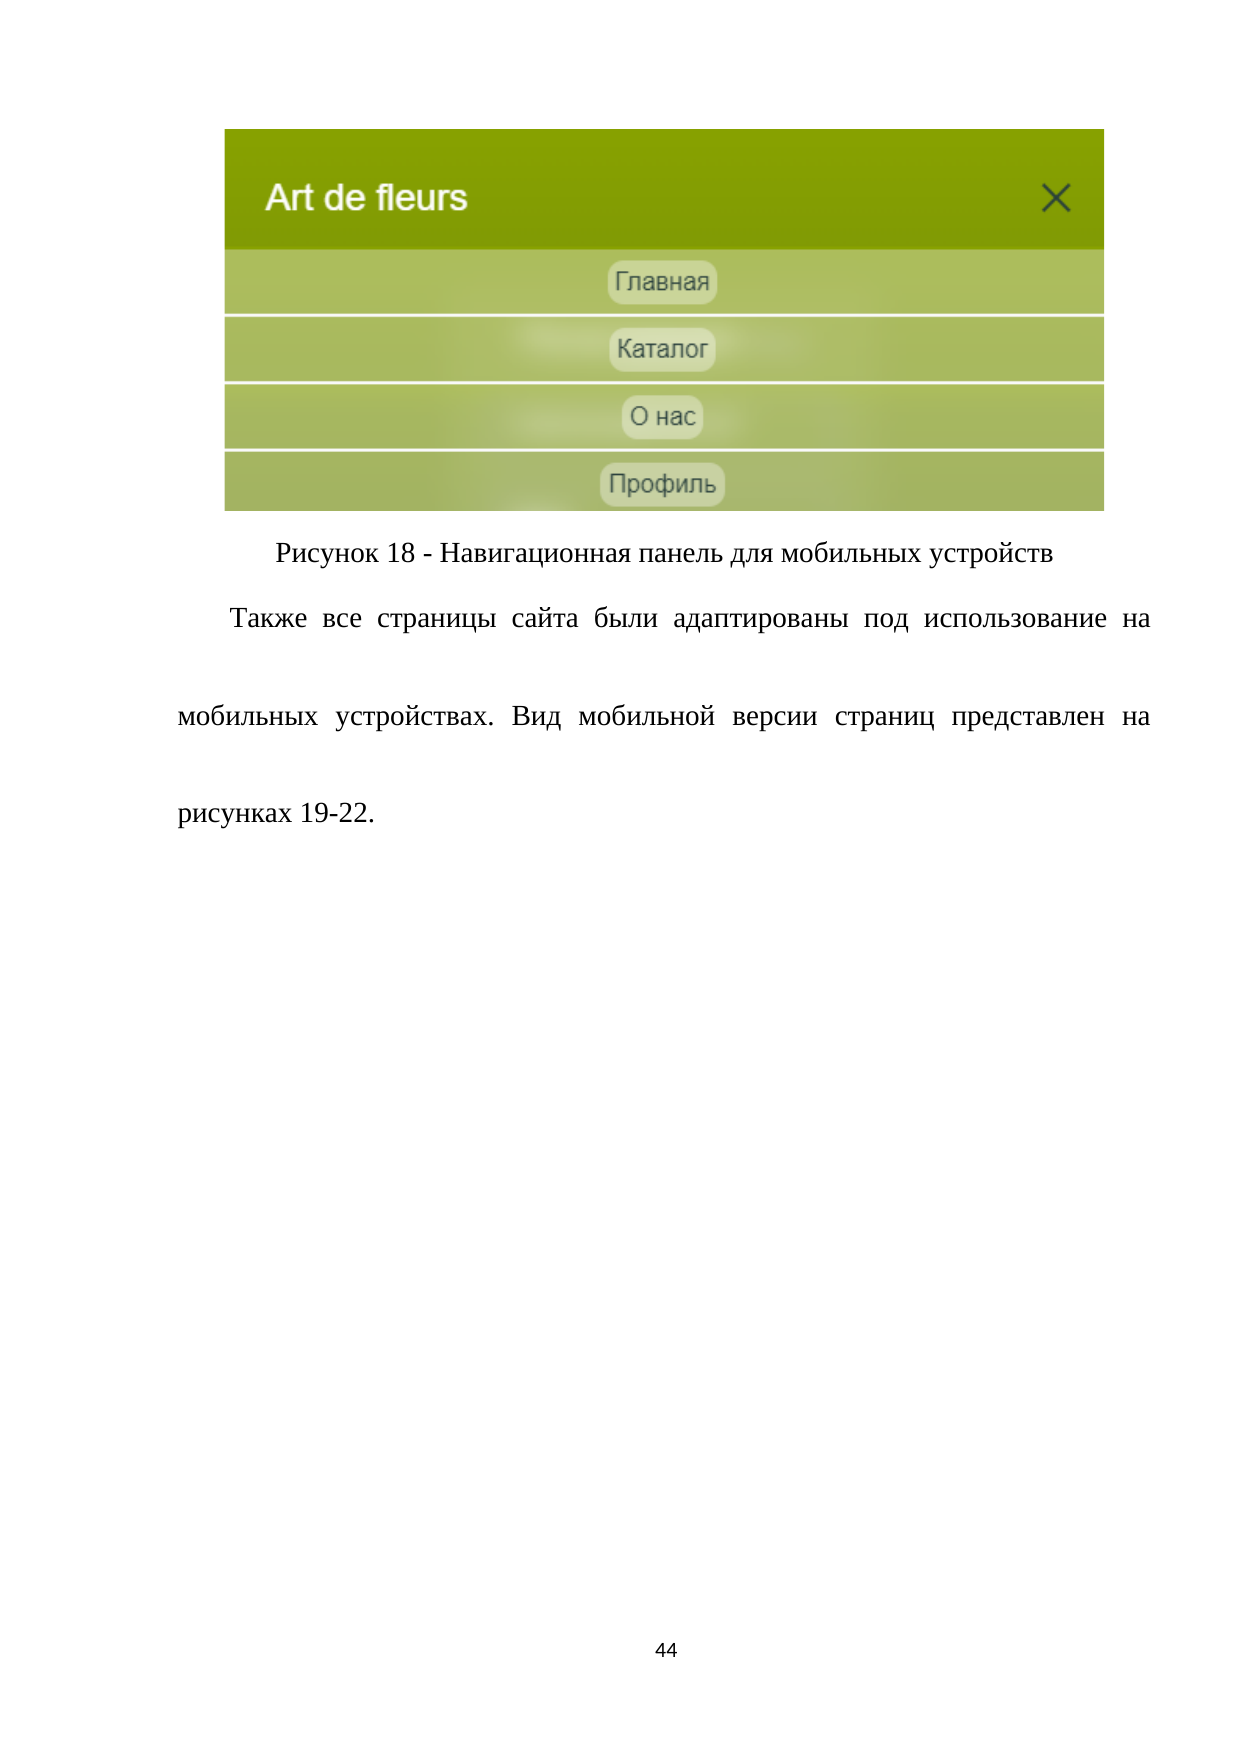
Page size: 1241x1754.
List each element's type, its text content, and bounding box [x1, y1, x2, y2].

text Рисунок 18 - Навигационная панель для мобильных устройств [177, 519, 1152, 584]
picture [224, 129, 1105, 511]
text Также все страницы сайта были адаптированы под использование на мобильных устройствах. Вид мобильной версии страниц представлен на рисунках 19-22. [177, 584, 1152, 844]
